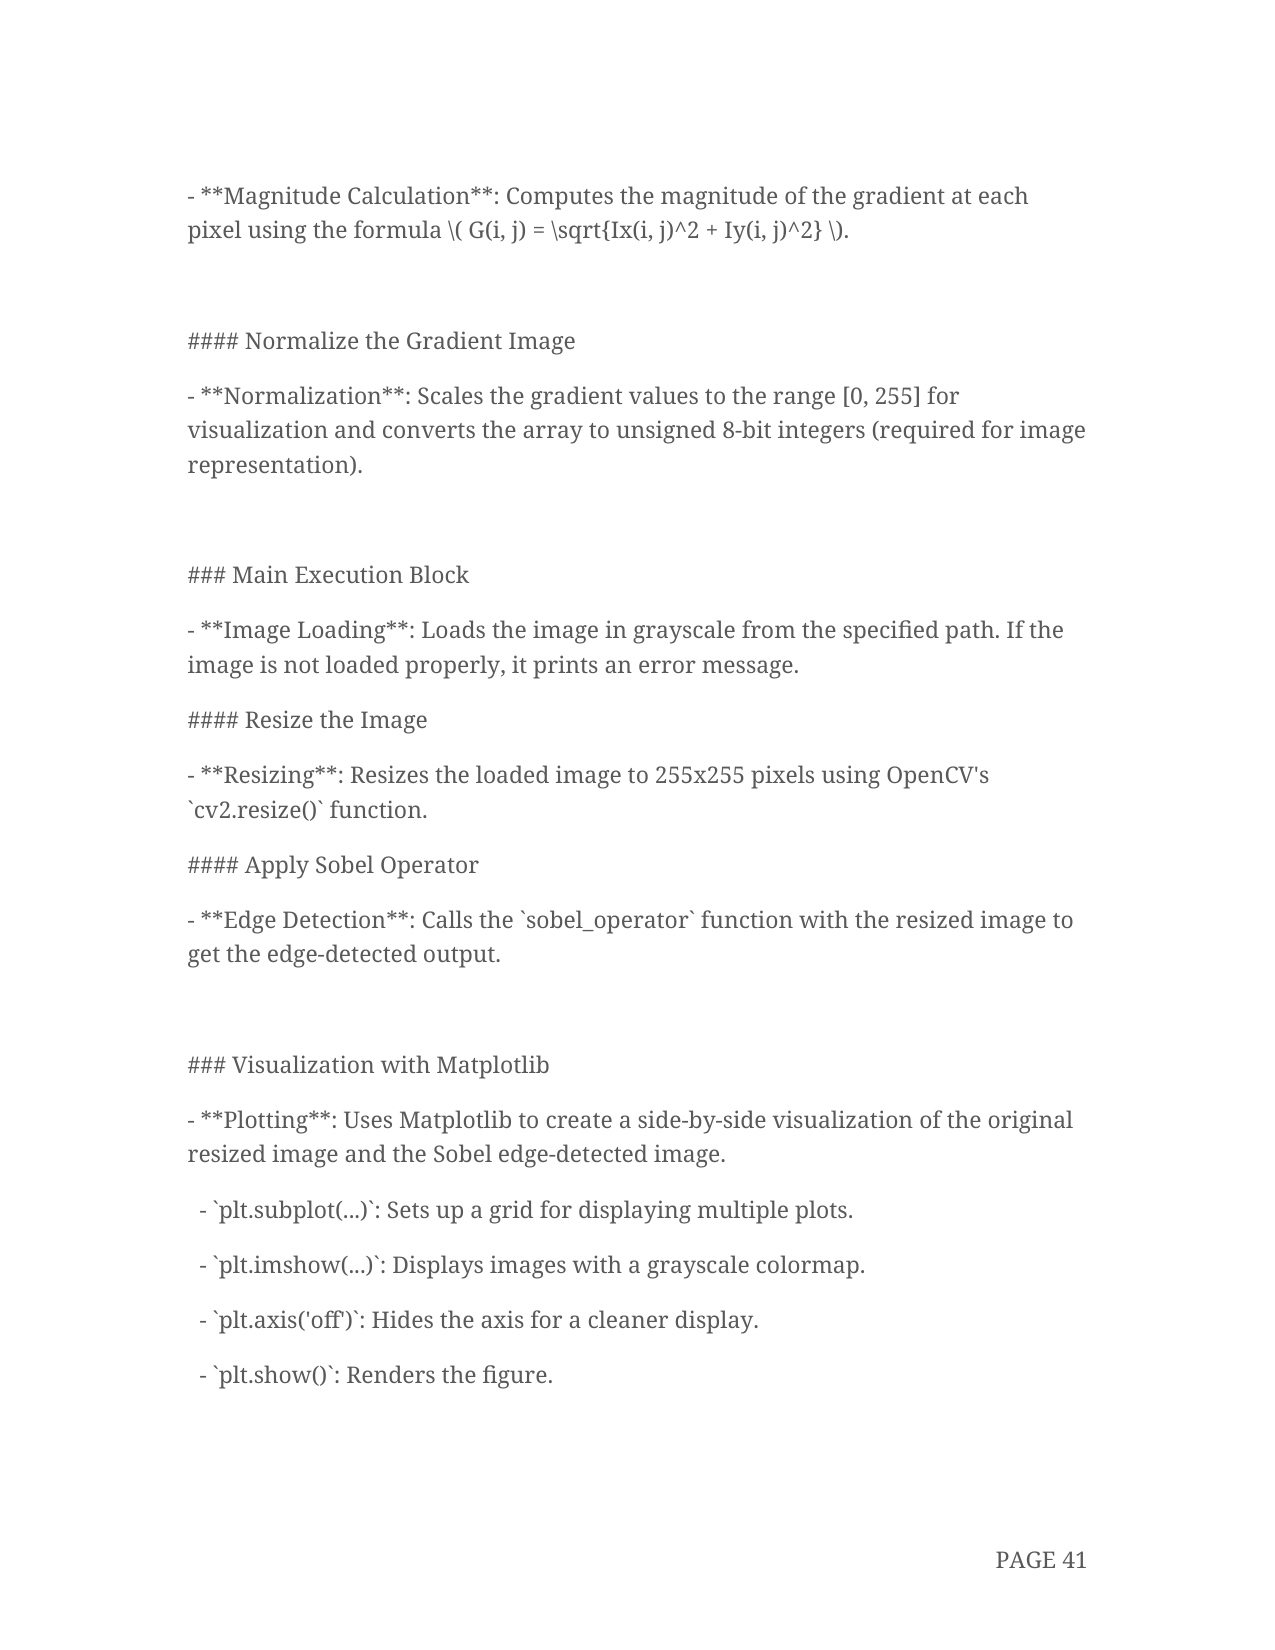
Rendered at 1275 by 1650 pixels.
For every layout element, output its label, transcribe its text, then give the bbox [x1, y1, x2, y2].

text - `plt.show()`: Renders the figure. [187, 1359, 1087, 1390]
text #### Resize the Image [187, 704, 1087, 735]
text - **Resizing**: Resizes the loaded image to 255x255 pixels using OpenCV's `cv2.resize()` function. [187, 759, 1087, 825]
text ### Visualization with Matplotlib [187, 1049, 1087, 1080]
text ### Main Execution Block [187, 559, 1087, 590]
text - **Normalization**: Scales the gradient values to the range [0, 255] for visualization and converts the array to unsigned 8-bit integers (required for image representation). [187, 380, 1087, 480]
text - **Plotting**: Uses Matplotlib to create a side-by-side visualization of the original resized image and the Sobel edge-detected image. [187, 1104, 1087, 1169]
text - `plt.imshow(...)`: Displays images with a grayscale colormap. [187, 1249, 1087, 1280]
text - **Edge Detection**: Calls the `sobel_operator` function with the resized image to get the edge-detected output. [187, 904, 1087, 969]
text #### Apply Sobel Operator [187, 849, 1087, 880]
text - `plt.subplot(...)`: Sets up a grid for displaying multiple plots. [187, 1193, 1087, 1225]
text - **Magnitude Calculation**: Computes the magnitude of the gradient at each pixel using the formula \( G(i, j) = \sqrt{Ix(i, j)^2 + Iy(i, j)^2} \). [187, 180, 1087, 246]
text - **Image Loading**: Loads the image in grayscale from the specified path. If the image is not loaded properly, it prints an error message. [187, 614, 1087, 680]
text - `plt.axis('off')`: Hides the axis for a cleaner display. [187, 1304, 1087, 1335]
text #### Normalize the Gradient Image [187, 325, 1087, 356]
